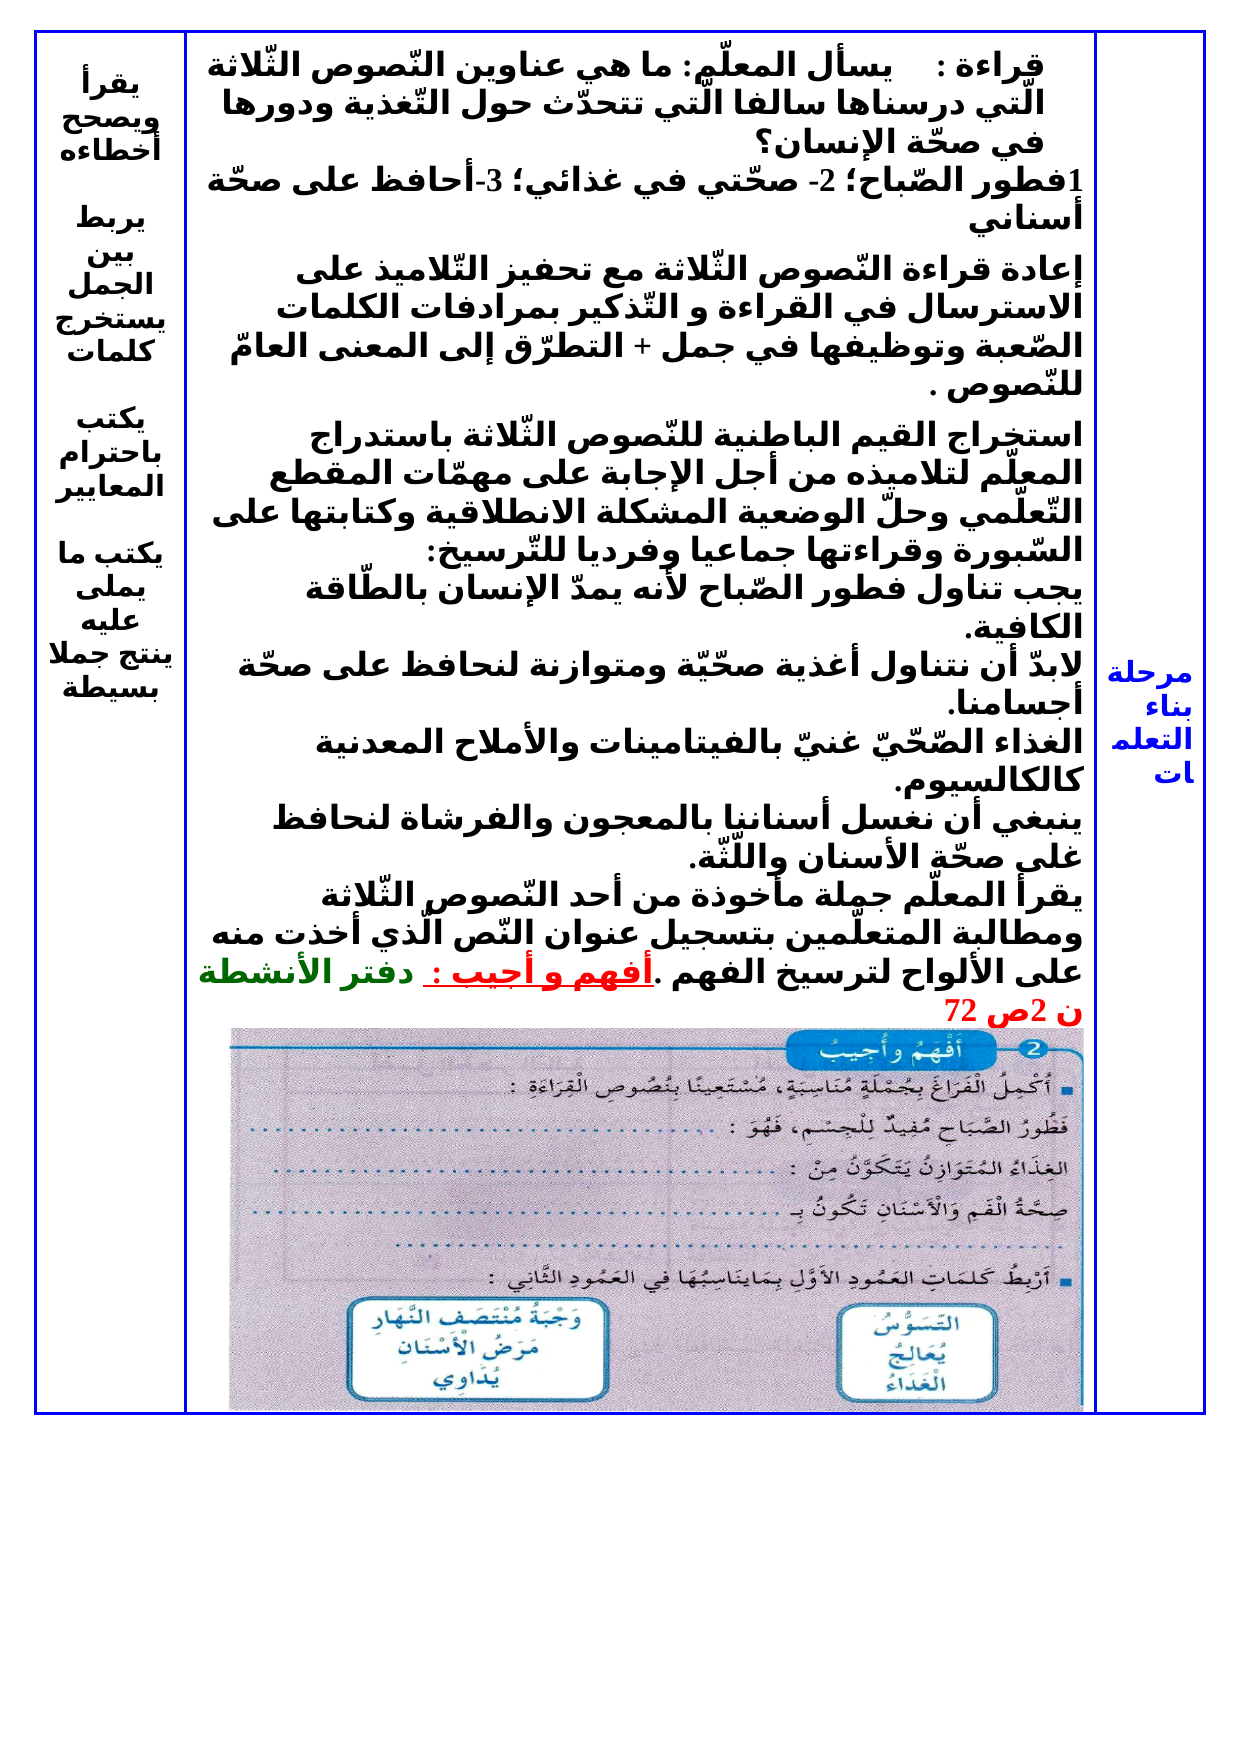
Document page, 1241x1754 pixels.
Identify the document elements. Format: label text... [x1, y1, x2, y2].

table_cell مرحلة بناء التعلمات [1097, 33, 1203, 1412]
table_cell قراءة : يسأل المعلّم: ما هي عناوين النّصوص الثّلاثة الّتي درسناها سالفا الّتي تتحدّث حول التّغذية ودورها في صحّة الإنسان؟ 1فطور الصّباح؛ 2- صحّتي في غذائي؛ 3-أحافظ على صحّة أسناني إعادة قراءة النّصوص الثّلاثة مع تحفيز التّلاميذ على الاسترسال في القراءة و التّذكير بمرادفات الكلمات الصّعبة وتوظيفها في جمل + التطرّق إلى المعنى العامّ للنّصوص . استخراج القيم الباطنية للنّصوص الثّلاثة باستدراج المعلّم لتلاميذه من أجل الإجابة على مهمّات المقطع التّعلّمي وحلّ الوضعية المشكلة الانطلاقية وكتابتها على السّبورة وقراءتها جماعيا وفرديا للتّرسيخ: يجب تناول فطور الصّباح لأنه يمدّ الإنسان بالطّاقة الكافية. لابدّ أن نتناول أغذية صحّيّة ومتوازنة لنحافظ على صحّة أجسامنا. الغذاء الصّحّيّ غنيّ بالفيتامينات والأملاح المعدنية كالكالسيوم. ينبغي أن نغسل أسناننا بالمعجون والفرشاة لنحافظ غلى صحّة الأسنان واللّثّة. يقرأ المعلّم جملة مأخوذة من أحد النّصوص الثّلاثة ومطالبة المتعلّمين بتسجيل عنوان النّص الّذي أخذت منه على الألواح لترسيخ الفهم .أفهم و أجيب : دفتر الأنشطة ن 2ص 72 [187, 33, 1094, 1412]
table_cell يقرأ ويصحح أخطاءه يربط بين الجمل يستخرج كلمات يكتب باحترام المعايير يكتب ما يملى عليه ينتج جملا بسيطة [37, 33, 184, 1412]
